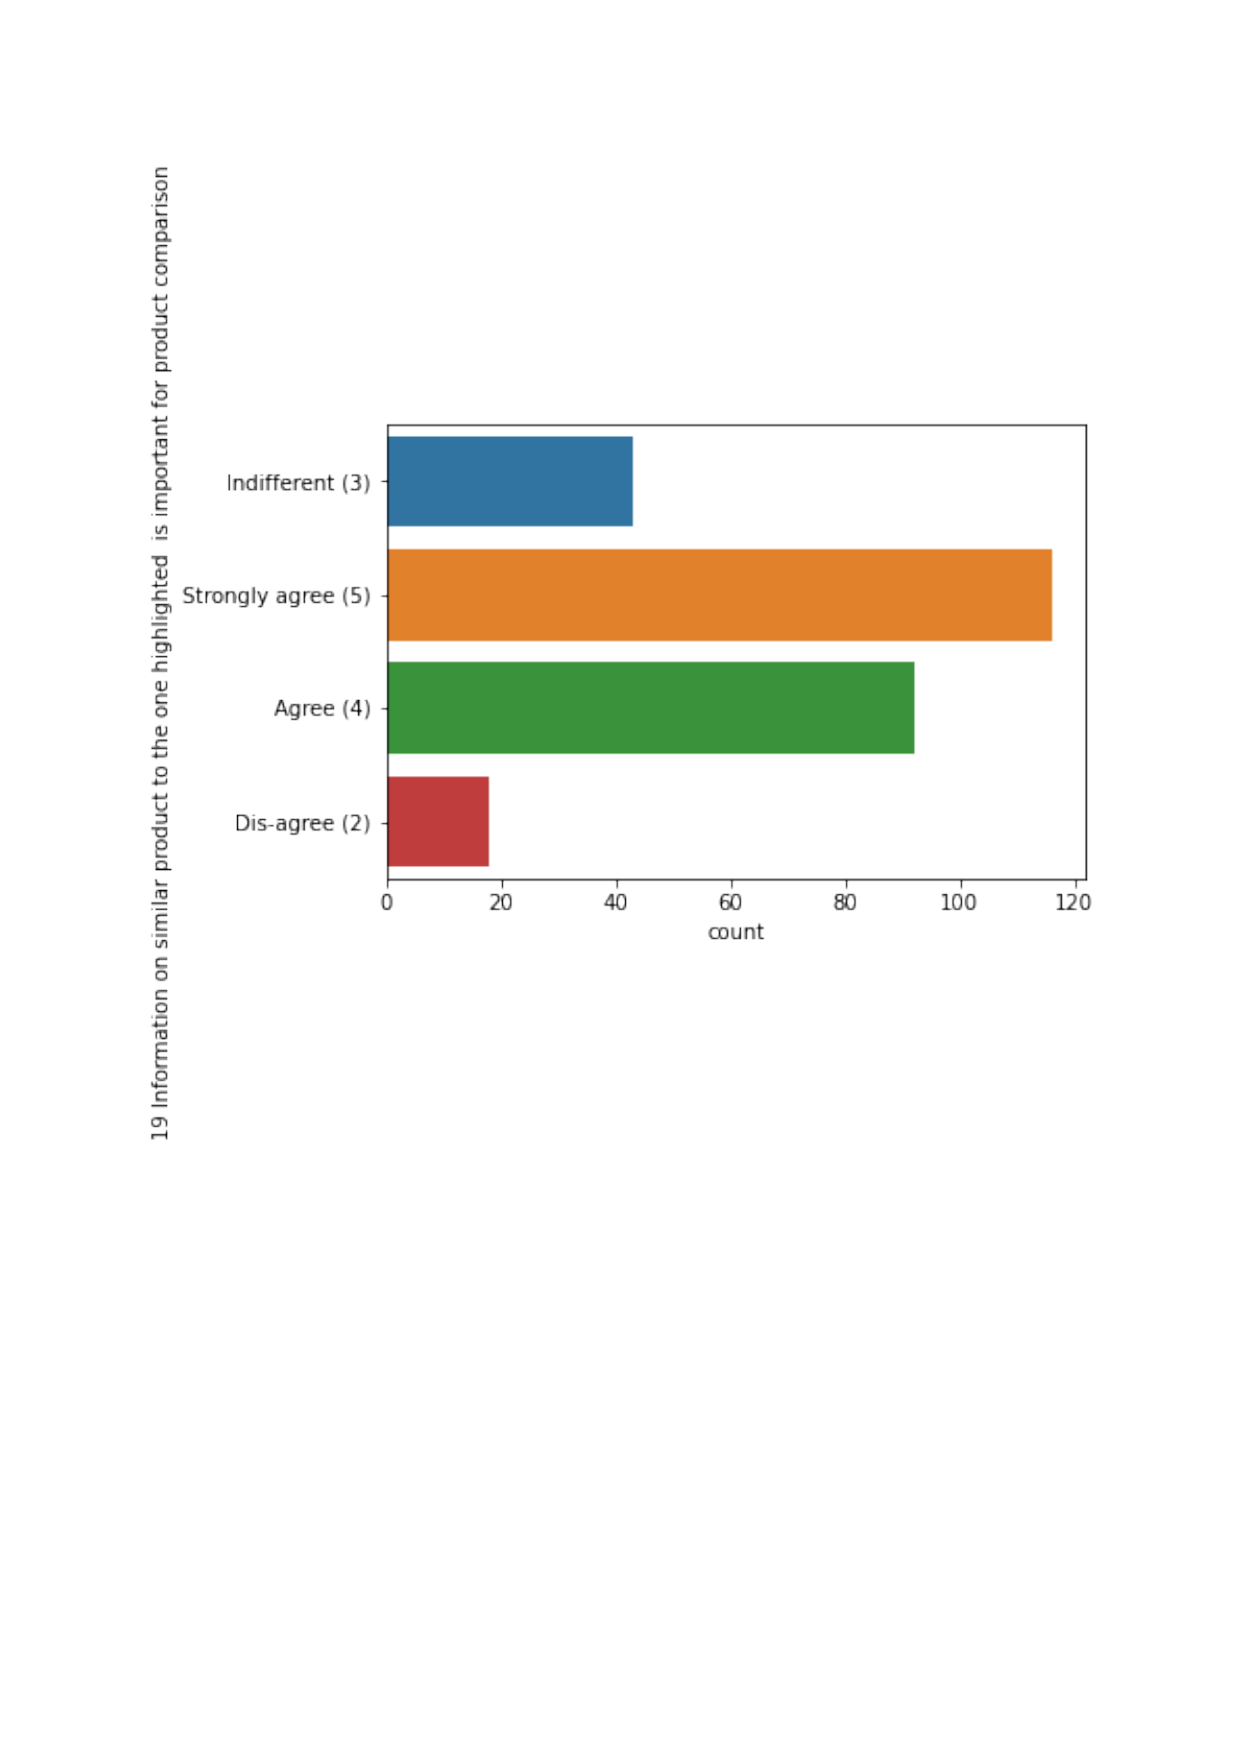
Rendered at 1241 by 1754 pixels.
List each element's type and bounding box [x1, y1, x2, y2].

picture [139, 150, 1109, 1155]
